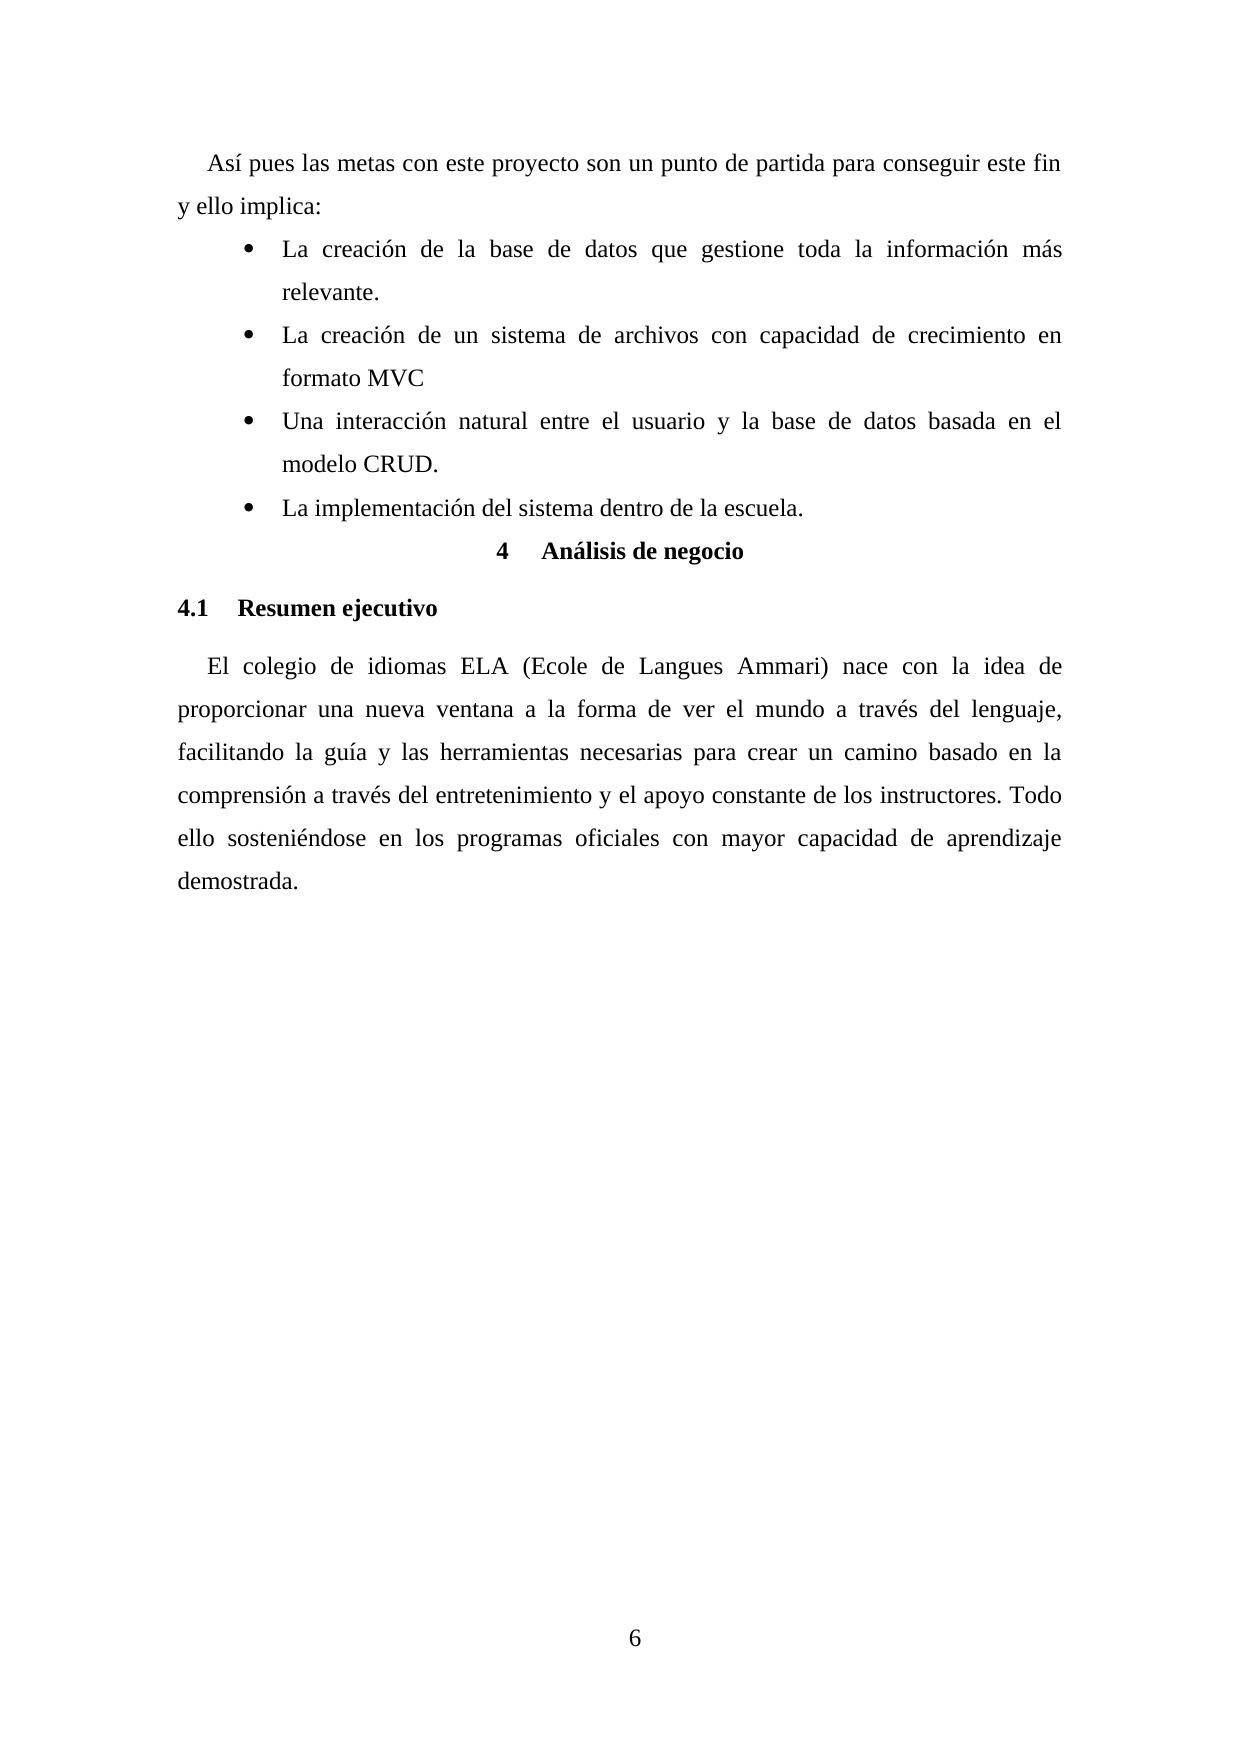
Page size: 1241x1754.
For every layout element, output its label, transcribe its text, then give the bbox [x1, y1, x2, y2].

subtitle Análisis de negocio [177, 536, 1063, 564]
list La creación de la base de datos que gestione toda la información más relevante. [244, 234, 1063, 306]
list La implementación del sistema dentro de la escuela. [244, 493, 1063, 521]
text Así pues las metas con este proyecto son un punto de partida para conseguir este fin y ello implica: [177, 148, 1063, 219]
text El colegio de idiomas ELA (Ecole de Langues Ammari) nace con la idea de proporcionar una nueva ventana a la forma de ver el mundo a través del lenguaje, facilitando la guía y las herramientas necesarias para crear un camino basado en la comprensión a través del entretenimiento y el apoyo constante de los instructores. Todo ello sosteniéndose en los programas oficiales con mayor capacidad de aprendizaje demostrada. [177, 651, 1063, 895]
list Una interacción natural entre el usuario y la base de datos basada en el modelo CRUD. [244, 406, 1063, 478]
list La creación de un sistema de archivos con capacidad de crecimiento en formato MVC [244, 320, 1063, 392]
subtitle Resumen ejecutivo [177, 593, 1063, 622]
